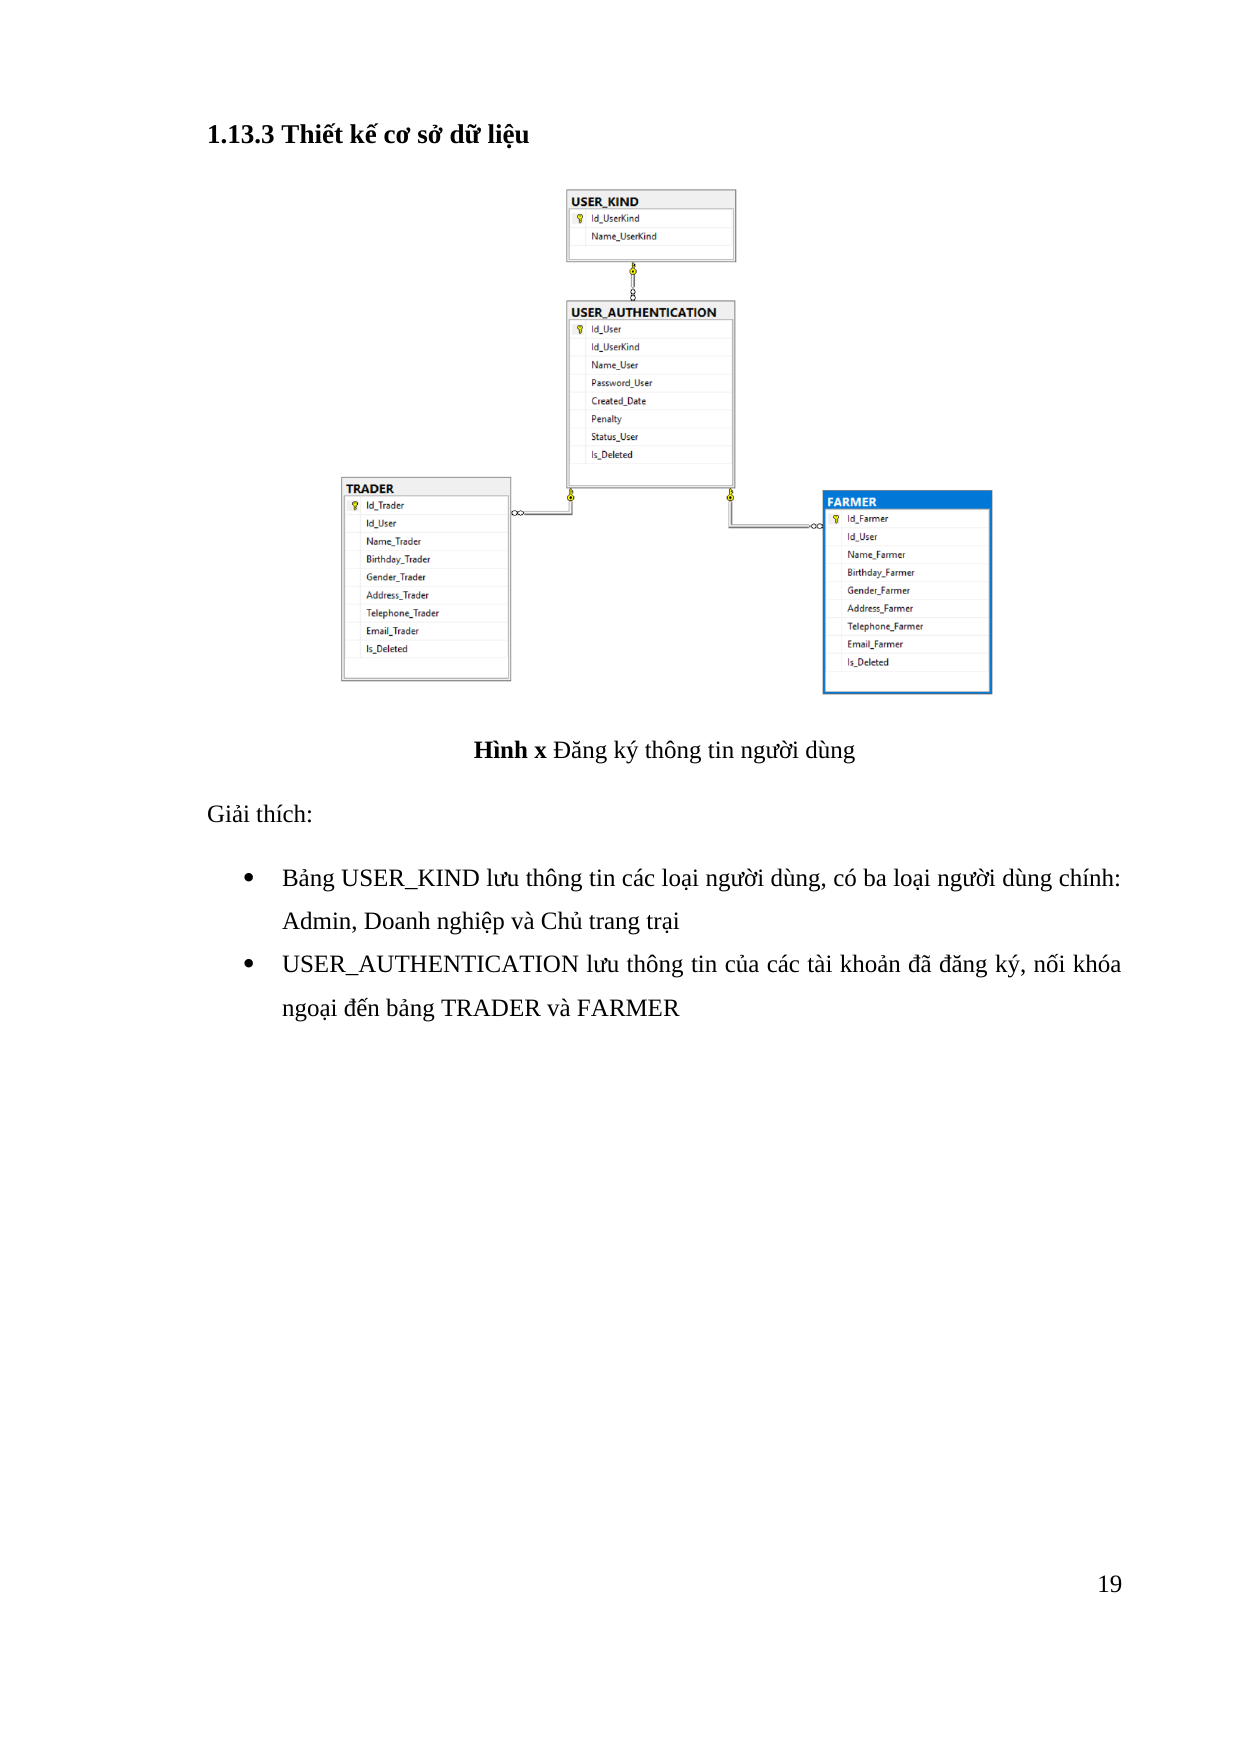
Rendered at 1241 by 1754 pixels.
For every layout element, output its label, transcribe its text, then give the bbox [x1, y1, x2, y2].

picture [312, 185, 1017, 701]
text Giải thích: [207, 799, 1122, 828]
list USER_AUTHENTICATION lưu thông tin của các tài khoản đã đăng ký, nối khóa ngoại đến bảng TRADER và FARMER [244, 949, 1122, 1021]
subtitle Thiết kế cơ sở dữ liệu [207, 118, 1122, 149]
list Bảng USER_KIND lưu thông tin các loại người dùng, có ba loại người dùng chính: Admin, Doanh nghiệp và Chủ trang trại [244, 863, 1122, 935]
text Hình x Đăng ký thông tin người dùng [207, 735, 1122, 764]
